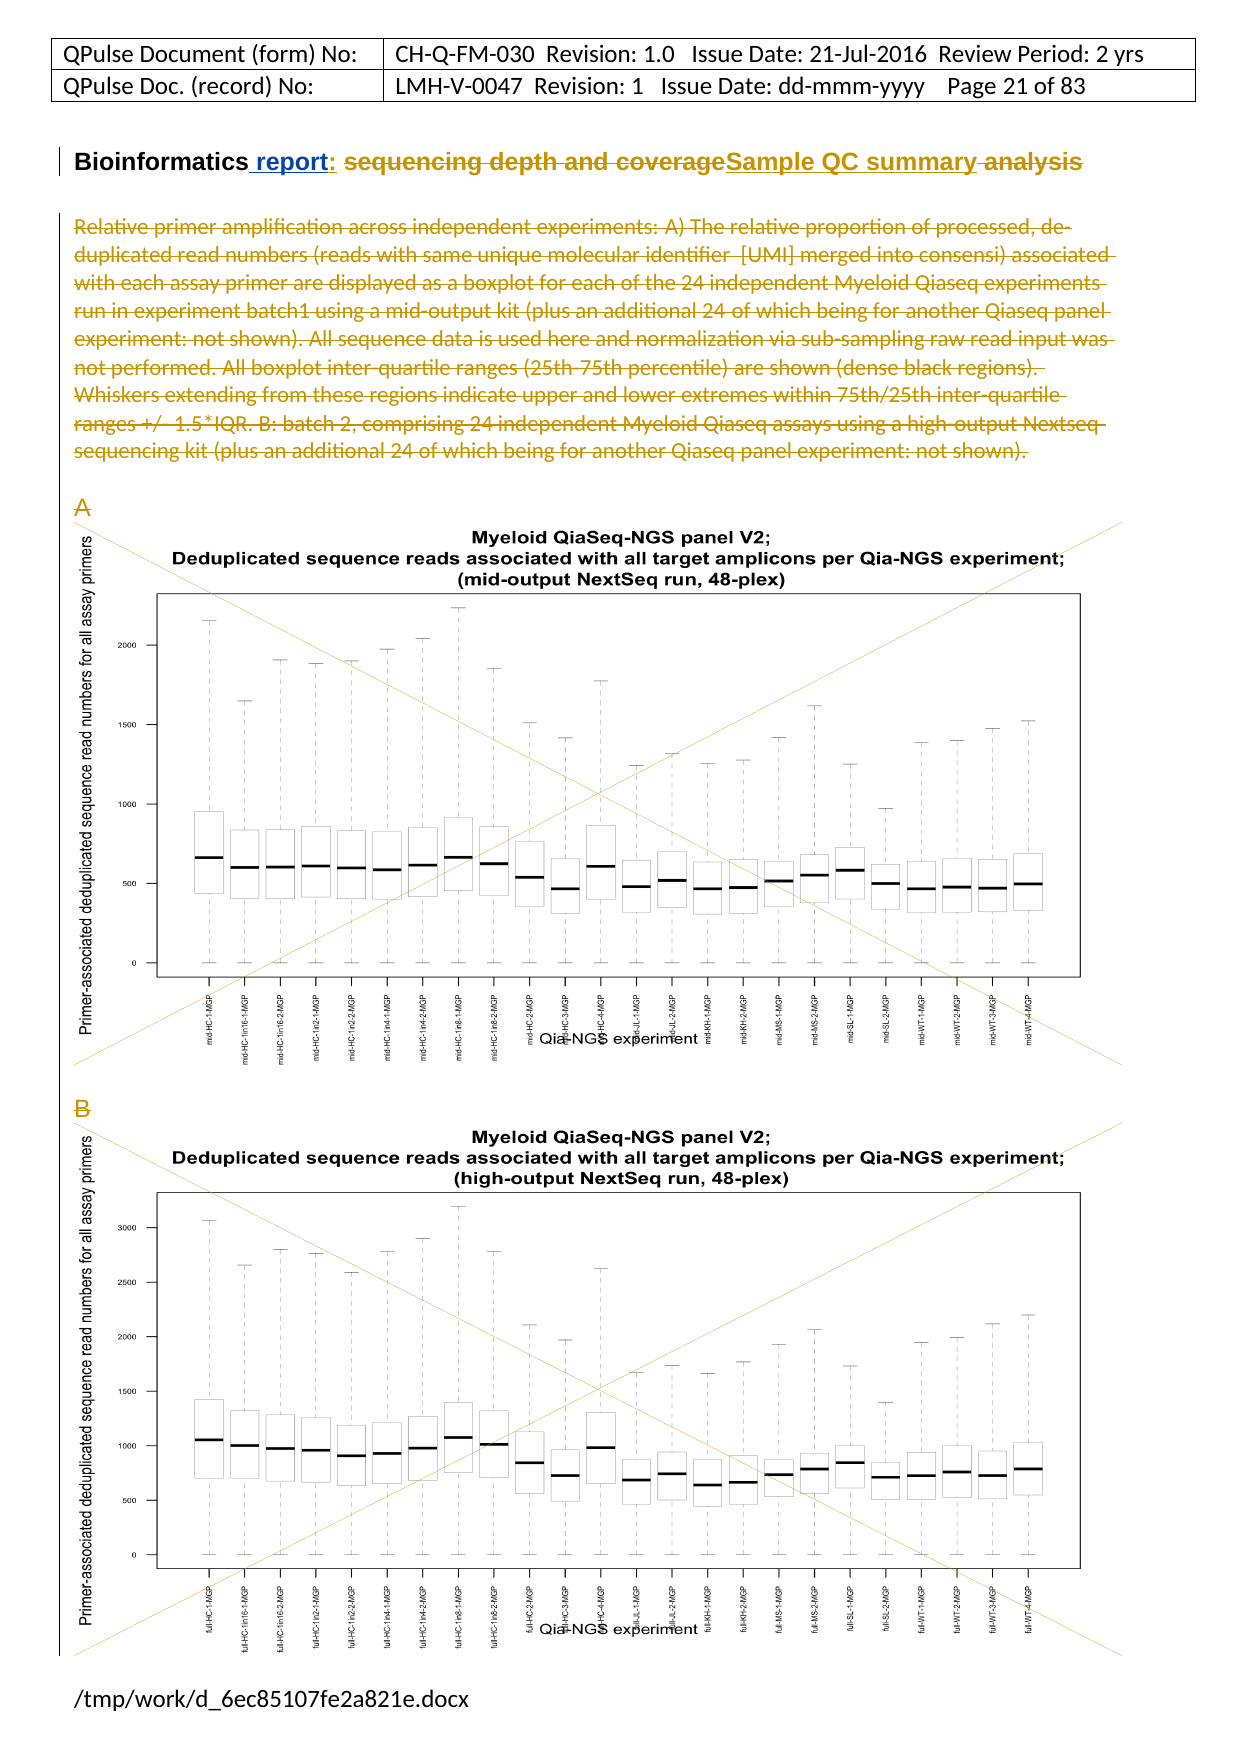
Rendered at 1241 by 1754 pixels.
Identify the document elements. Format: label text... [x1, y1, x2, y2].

picture [73, 523, 596, 1064]
picture [600, 1123, 1123, 1655]
picture [73, 1123, 596, 1655]
subtitle Bioinformatics [74, 147, 1122, 176]
picture [75, 795, 1121, 1066]
picture [76, 1390, 1120, 1656]
picture [600, 523, 1123, 1064]
picture [75, 1122, 1121, 1388]
picture [76, 522, 1120, 793]
